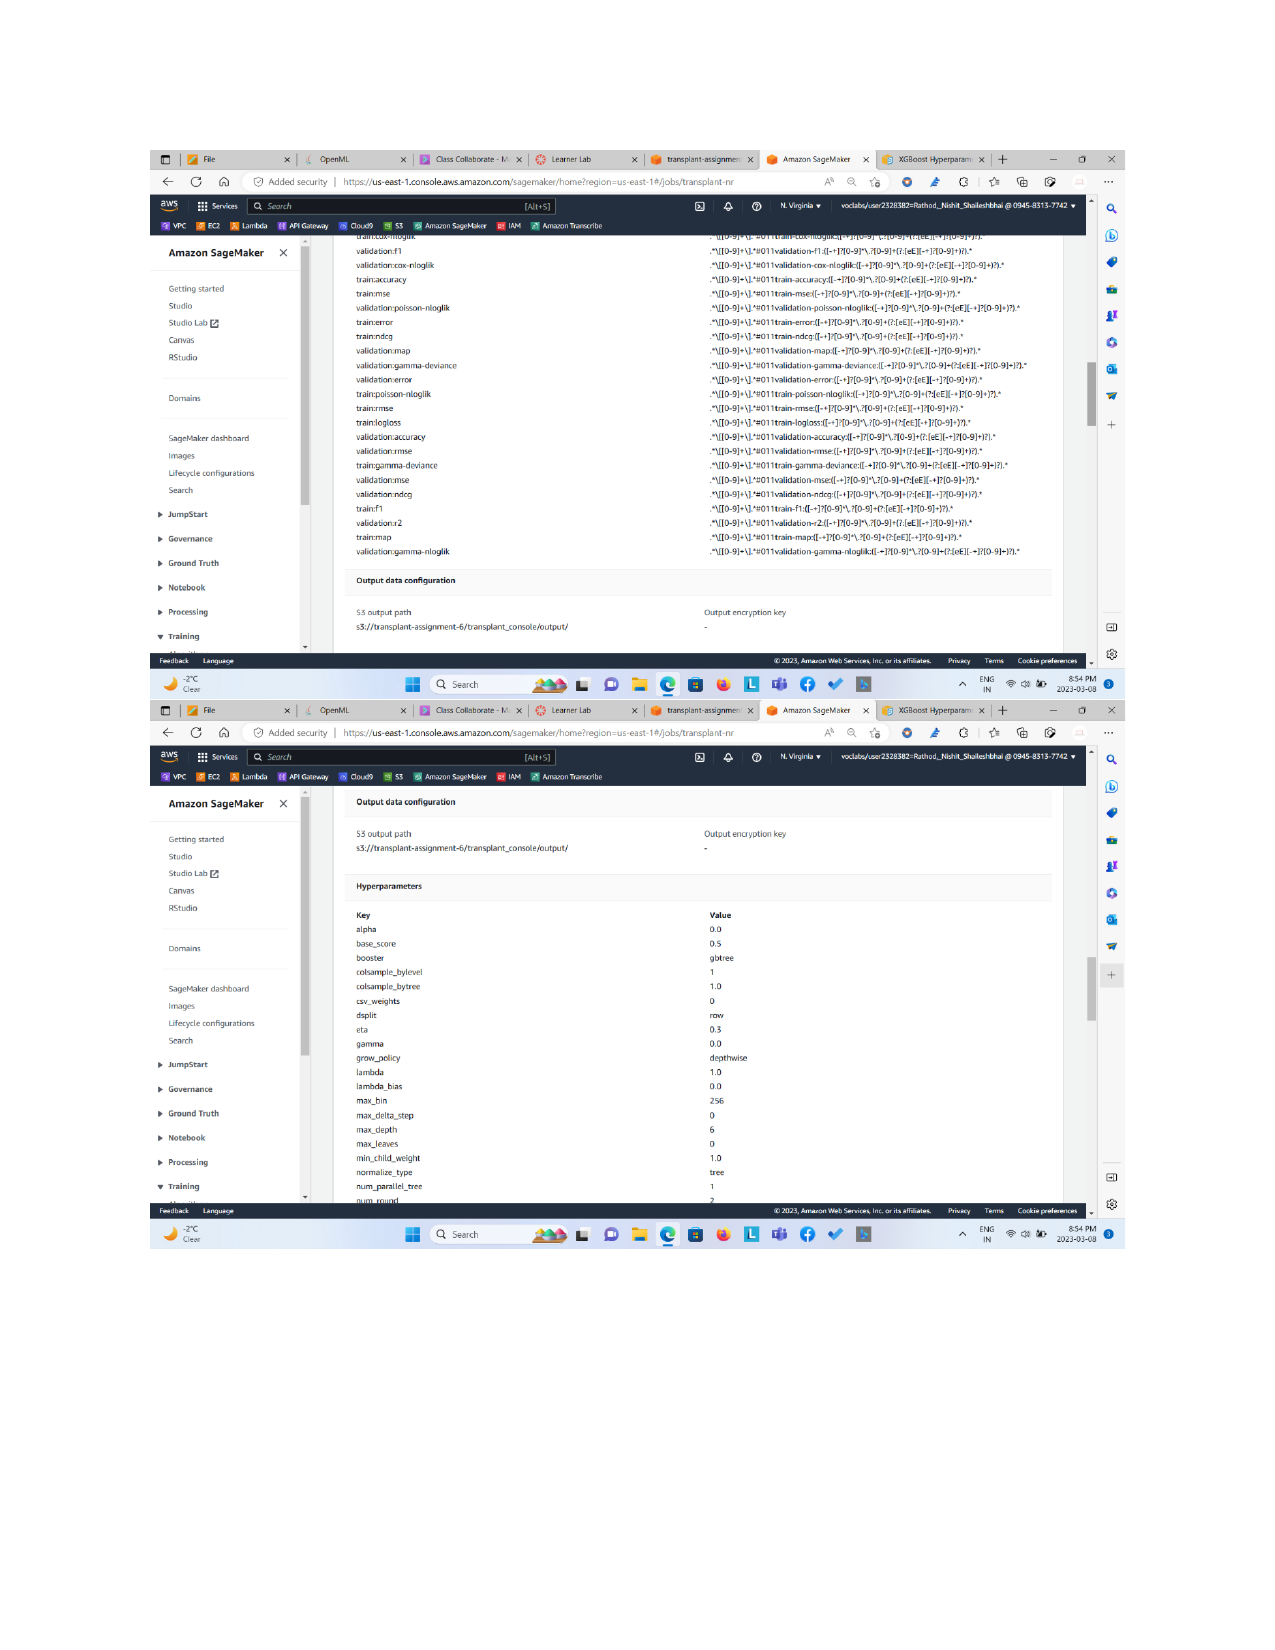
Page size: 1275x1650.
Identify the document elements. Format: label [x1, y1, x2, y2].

picture [150, 150, 1125, 699]
picture [150, 700, 1125, 1249]
